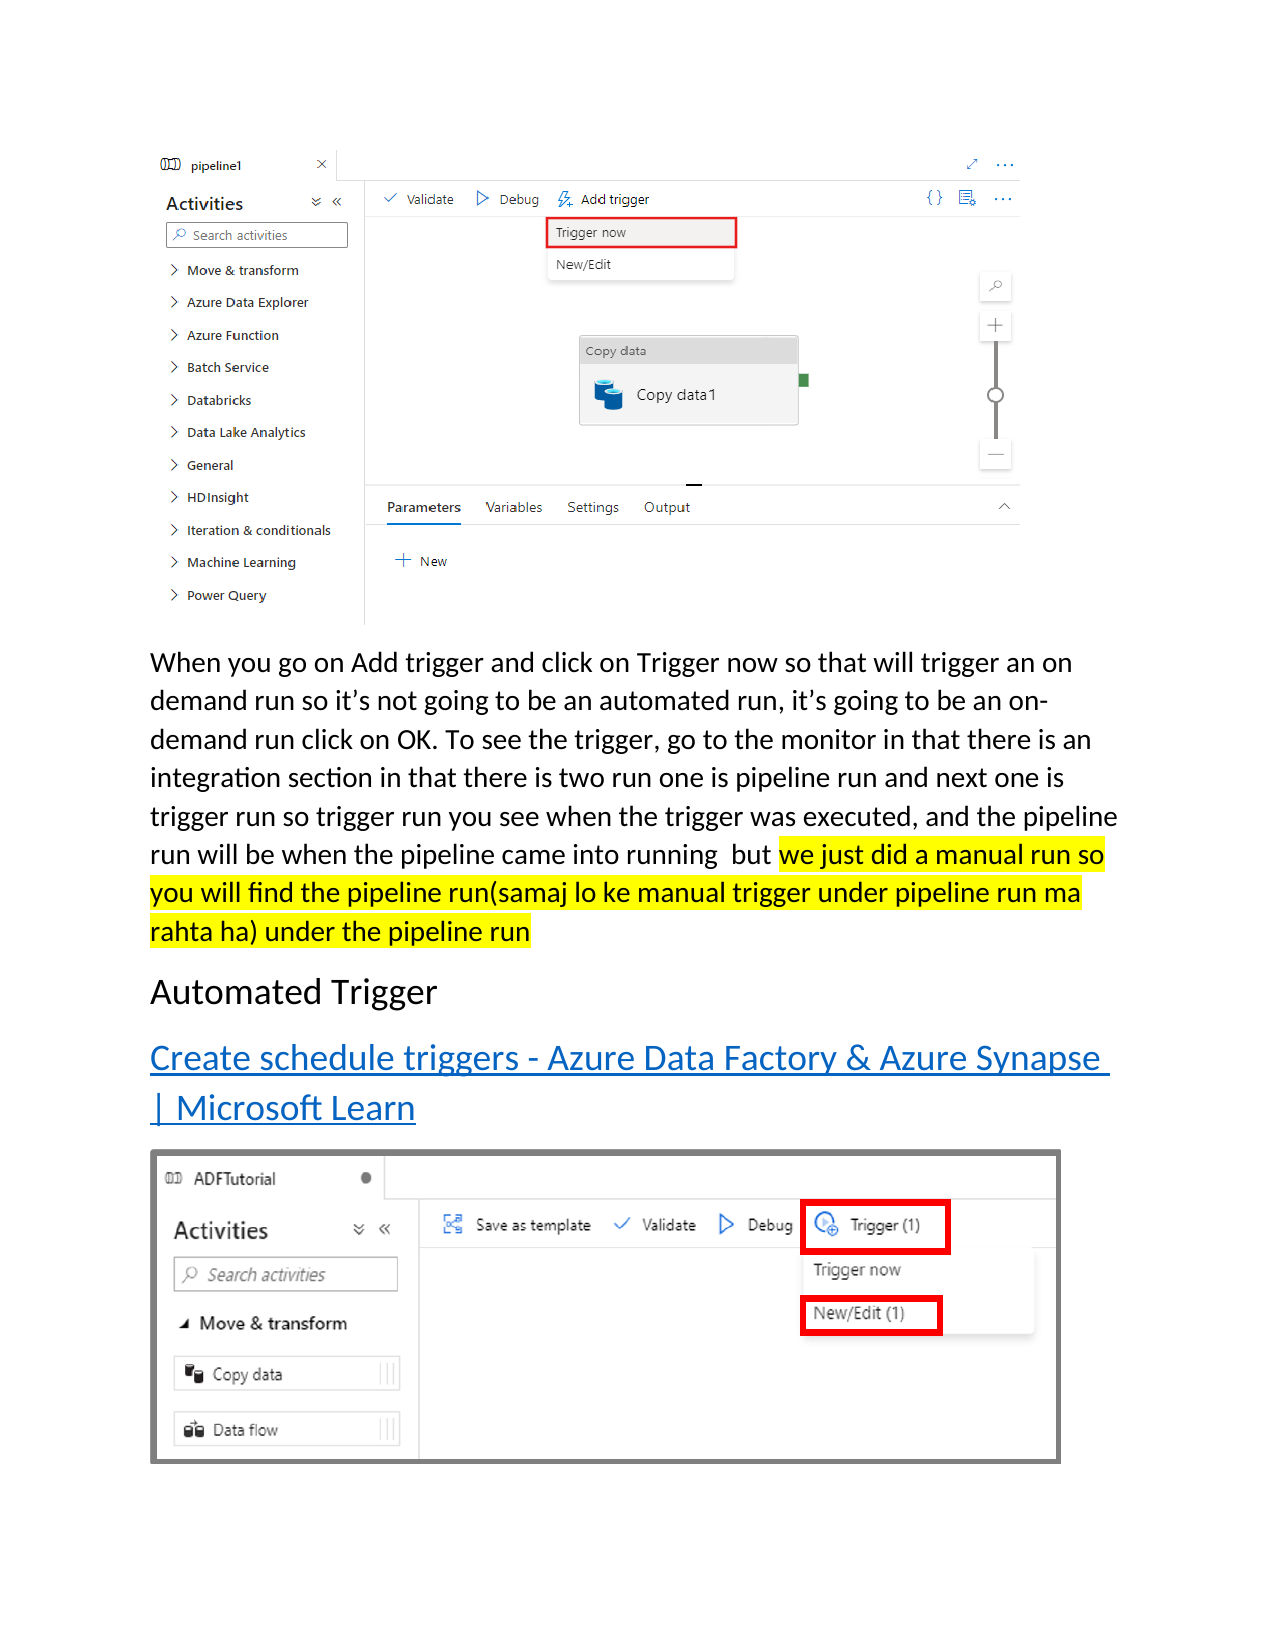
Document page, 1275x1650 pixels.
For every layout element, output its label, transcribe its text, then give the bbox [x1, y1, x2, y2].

text When you go on Add trigger and click on Trigger now so that will trigger an on demand run so it’s not going to be an automated run, it’s going to be an on-demand run click on OK. To see the trigger, go to the monitor in that there is an integration section in that there is two run one is pipeline run and next one is trigger run so trigger run you see when the trigger was executed, and the pipeline run will be when the pipeline came into running but we just did a manual run so you will find the pipeline run(samaj lo ke manual trigger under pipeline run ma rahta ha) under the pipeline run [150, 644, 1125, 948]
text Automated Trigger [150, 968, 1125, 1014]
text Create schedule triggers - Azure Data Factory & Azure Synapse | Microsoft Learn [150, 1034, 1125, 1129]
picture [150, 1149, 1061, 1464]
picture [150, 150, 1021, 625]
